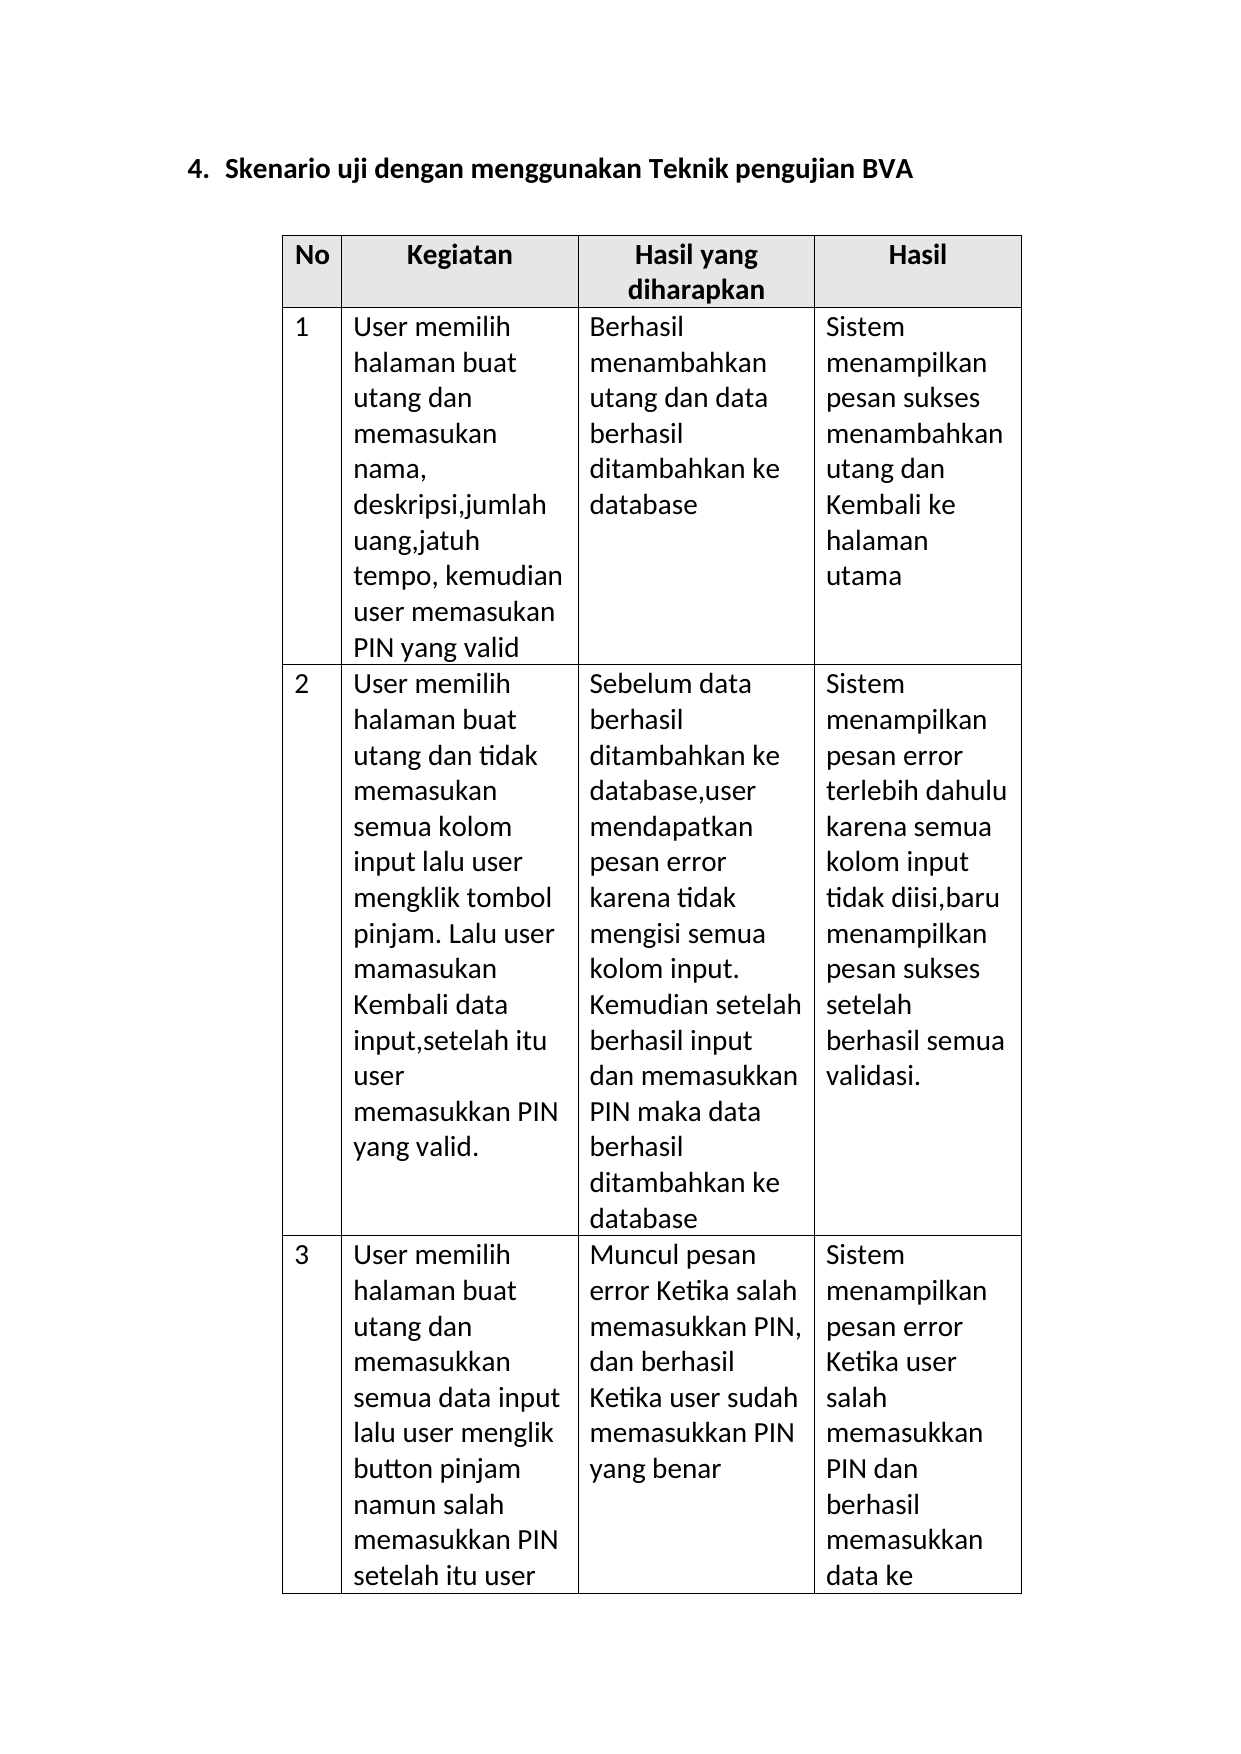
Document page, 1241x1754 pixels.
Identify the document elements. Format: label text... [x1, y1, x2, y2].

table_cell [342, 1236, 578, 1593]
table_header Kegiatan [342, 236, 578, 307]
table_header No [283, 236, 341, 307]
table_cell Sistem menampilkan pesan error terlebih dahulu karena semua kolom input tidak diisi,baru menampilkan pesan sukses setelah berhasil semua validasi. [815, 665, 1021, 1235]
table_header Hasil yang diharapkan [579, 236, 814, 307]
table_cell 2 [283, 665, 341, 1235]
list Skenario uji dengan menggunakan Teknik pengujian BVA [187, 150, 1090, 216]
table_cell Sistem menampilkan pesan sukses menambahkan utang dan Kembali ke halaman utama [815, 308, 1021, 664]
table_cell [815, 1236, 1021, 1593]
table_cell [579, 1236, 814, 1593]
table_cell User memilih halaman buat utang dan memasukan nama, deskripsi,jumlah uang,jatuh tempo, kemudian user memasukan PIN yang valid [342, 308, 578, 664]
table_cell 1 [283, 308, 341, 664]
table_cell Sebelum data berhasil ditambahkan ke database,user mendapatkan pesan error karena tidak mengisi semua kolom input. Kemudian setelah berhasil input dan memasukkan PIN maka data berhasil ditambahkan ke database [579, 665, 814, 1235]
table_cell 3 [283, 1236, 341, 1593]
table_cell User memilih halaman buat utang dan tidak memasukan semua kolom input lalu user mengklik tombol pinjam. Lalu user mamasukan Kembali data input,setelah itu user memasukkan PIN yang valid. [342, 665, 578, 1235]
table_cell Berhasil menambahkan utang dan data berhasil ditambahkan ke database [579, 308, 814, 664]
table_header Hasil [815, 236, 1021, 307]
